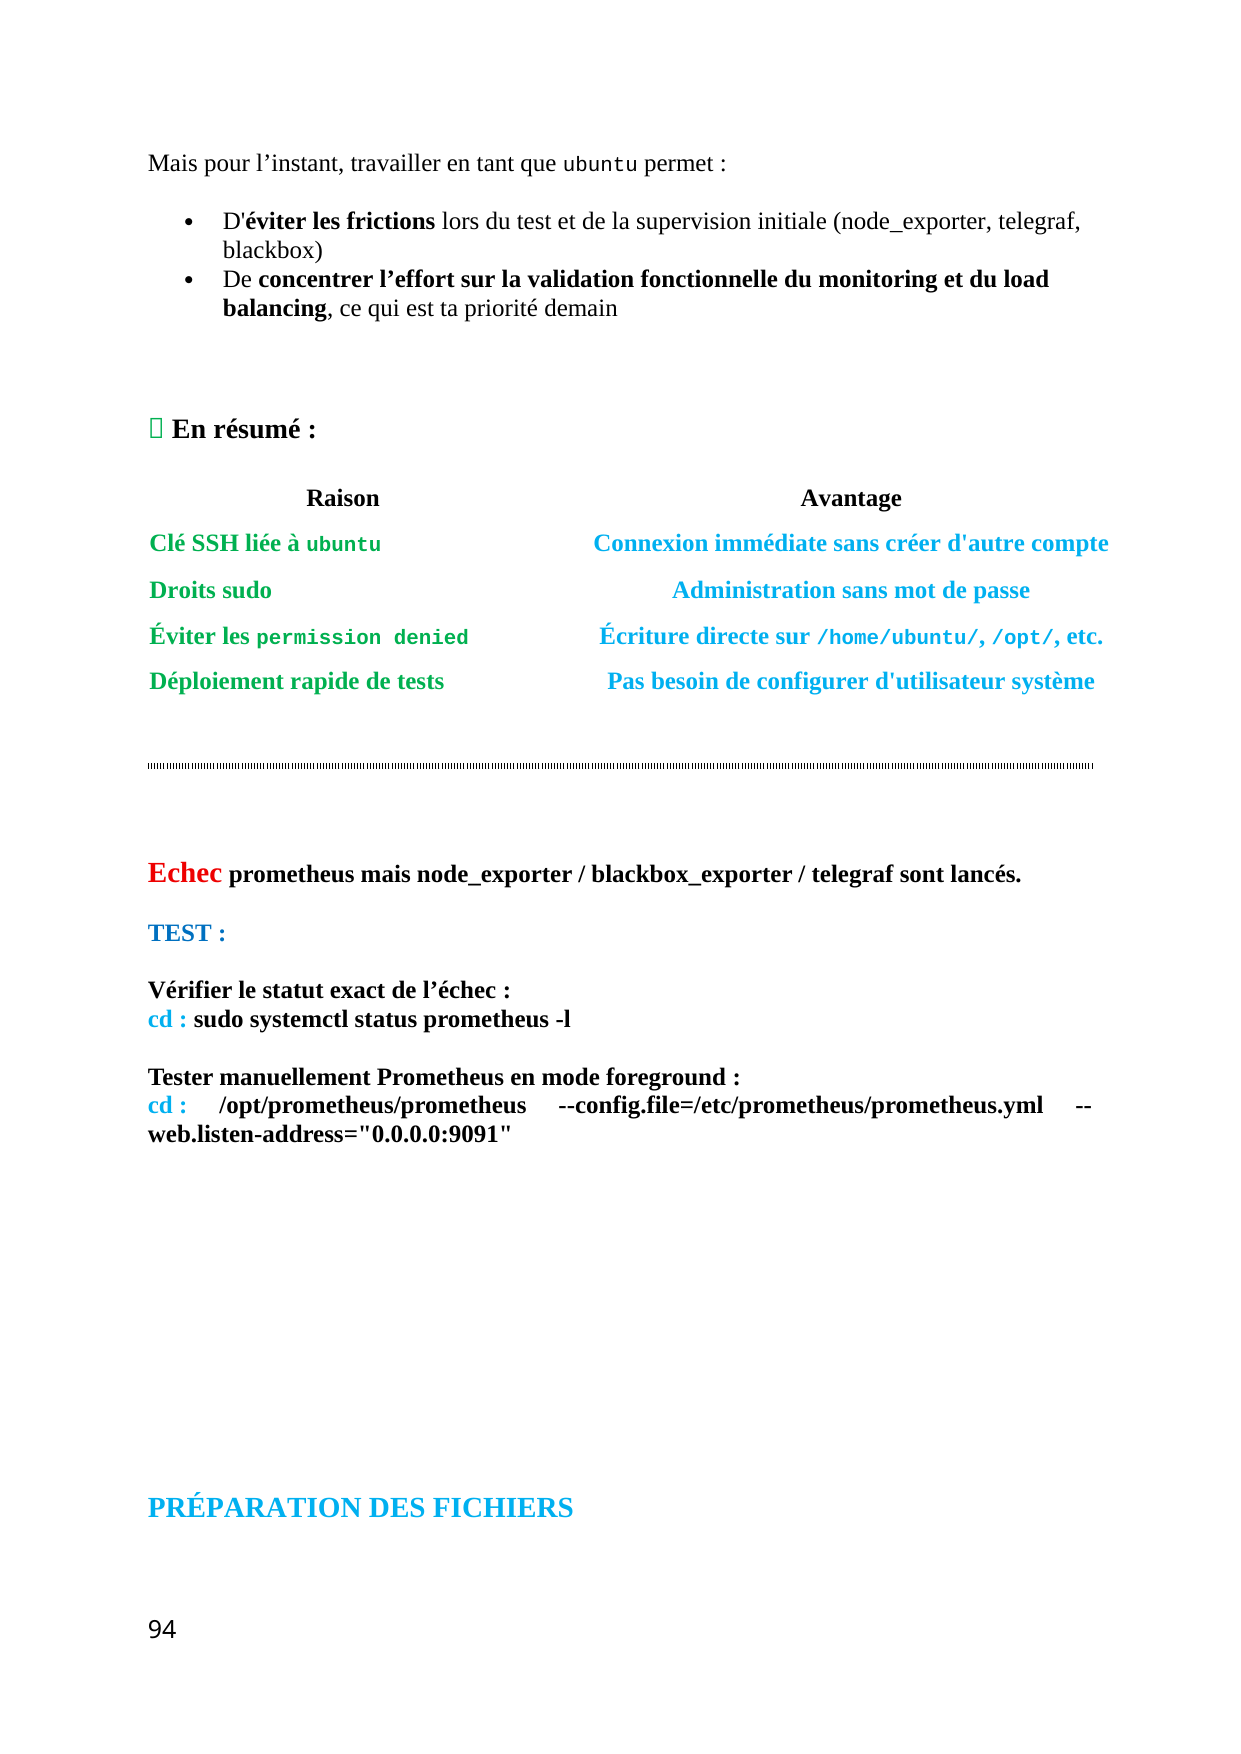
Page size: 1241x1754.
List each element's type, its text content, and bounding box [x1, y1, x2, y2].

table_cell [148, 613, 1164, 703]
list De concentrer l’effort sur la validation fonctionnelle du monitoring et du load balancing, ce qui est ta priorité demain [185, 264, 1093, 321]
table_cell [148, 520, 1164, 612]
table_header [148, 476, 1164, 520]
text Echec prometheus mais node_exporter / blackbox_exporter / telegraf sont lancés. [148, 856, 1093, 889]
text Vérifier le statut exact de l’échec : [148, 975, 1093, 1004]
text ➕ En résumé : [148, 408, 1093, 447]
text Tester manuellement Prometheus en mode foreground : [148, 1062, 1093, 1090]
text PRÉPARATION DES FICHIERS [148, 1491, 1093, 1524]
text TEST : [148, 918, 1093, 947]
text cd : /opt/prometheus/prometheus --config.file=/etc/prometheus/prometheus.yml --web.listen-address="0.0.0.0:9091" [148, 1090, 1093, 1148]
text Mais pour l’instant, travailler en tant que ubuntu permet : [148, 148, 1093, 177]
list D'éviter les frictions lors du test et de la supervision initiale (node_exporter, telegraf, blackbox) [185, 206, 1093, 264]
text cd : sudo systemctl status prometheus -l [148, 1004, 1093, 1033]
